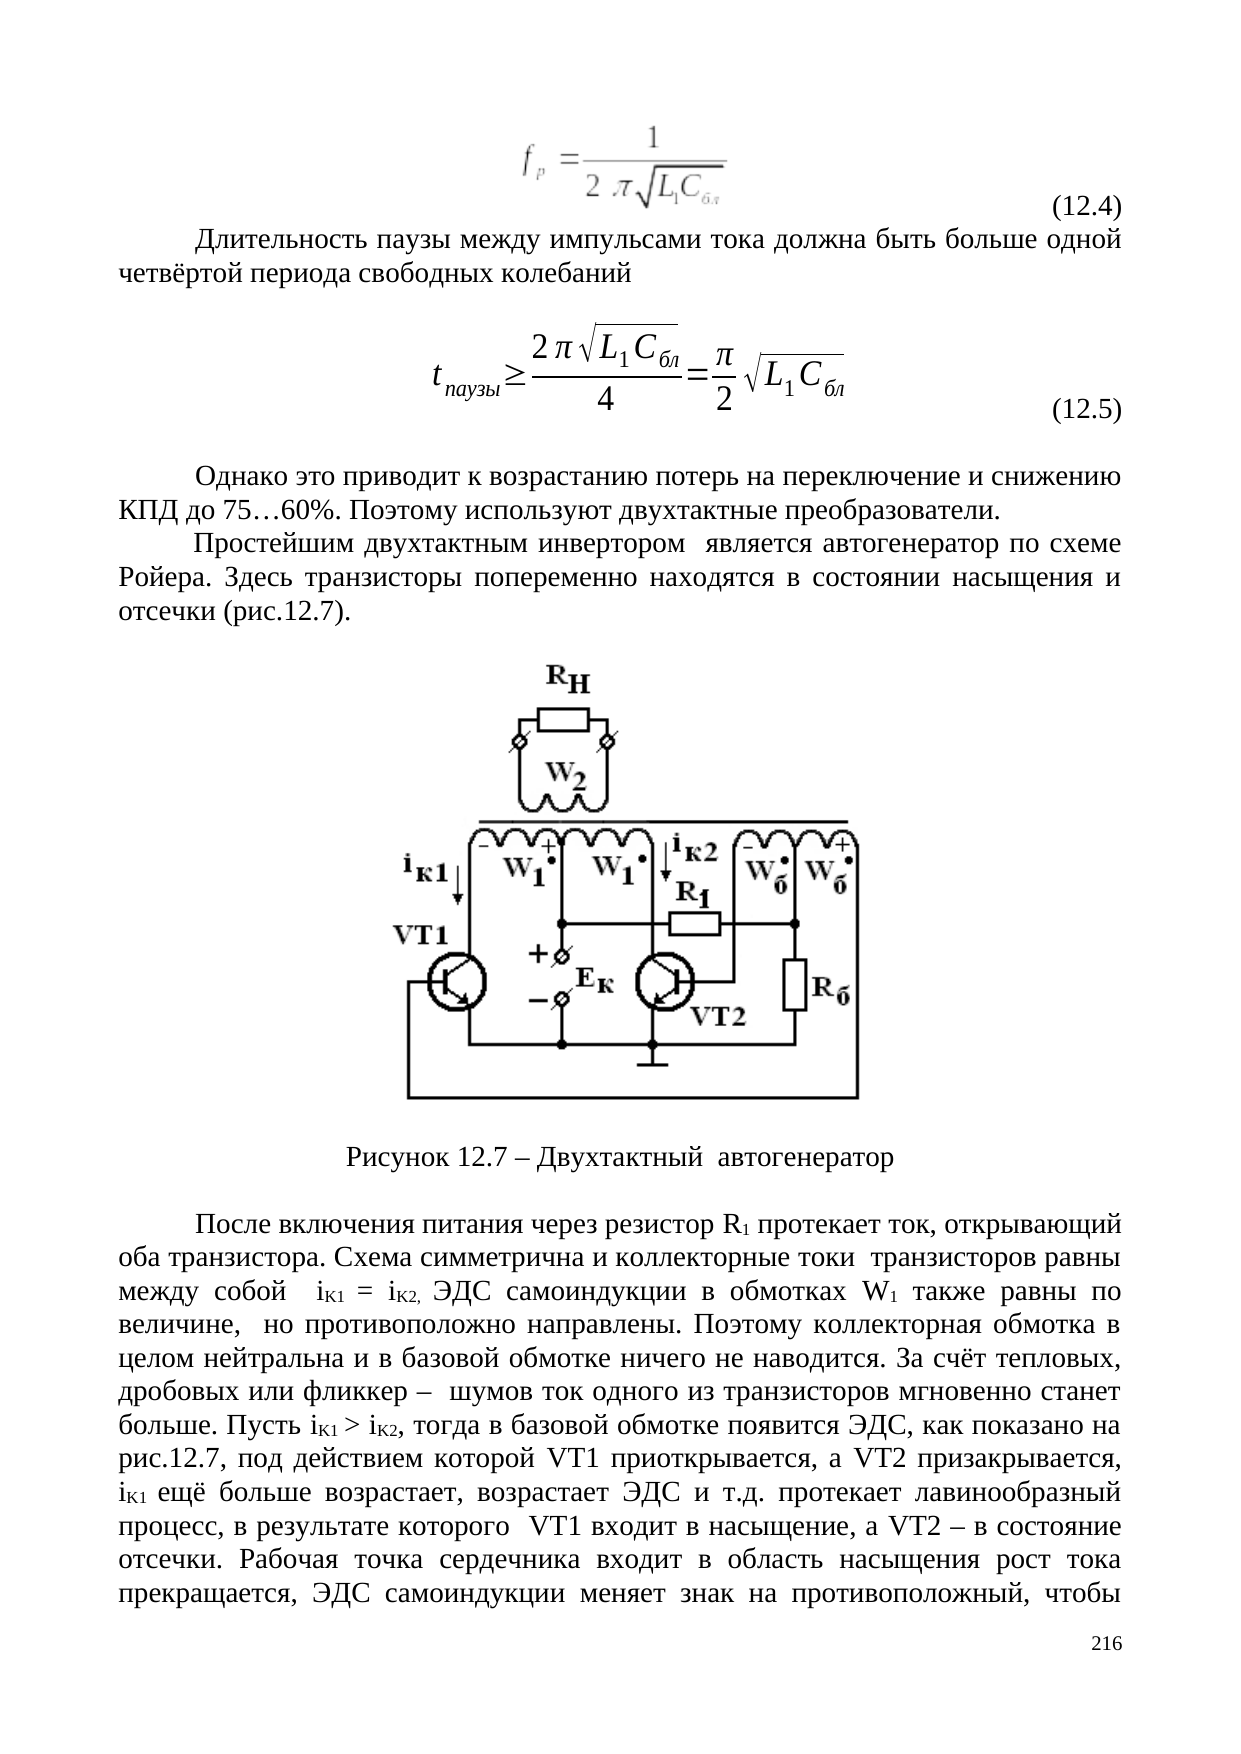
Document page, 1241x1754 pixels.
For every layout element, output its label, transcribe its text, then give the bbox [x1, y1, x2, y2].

picture [376, 659, 864, 1106]
text (12.4) [118, 118, 1122, 221]
text Рисунок 12.7 – Двухтактный автогенератор [118, 1139, 1122, 1172]
text Длительность паузы между импульсами тока должна быть больше одной четвёртой периода свободных колебаний [118, 221, 1122, 288]
text (12.5) [118, 322, 1122, 425]
text Простейшим двухтактным инвертором является автогенератор по схеме Ройера. Здесь транзисторы попеременно находятся в состоянии насыщения и отсечки (рис.12.7). [118, 526, 1122, 626]
text Однако это приводит к возрастанию потерь на переключение и снижению КПД до 75…60%. Поэтому используют двухтактные преобразователи. [118, 458, 1122, 526]
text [118, 1206, 1122, 1608]
